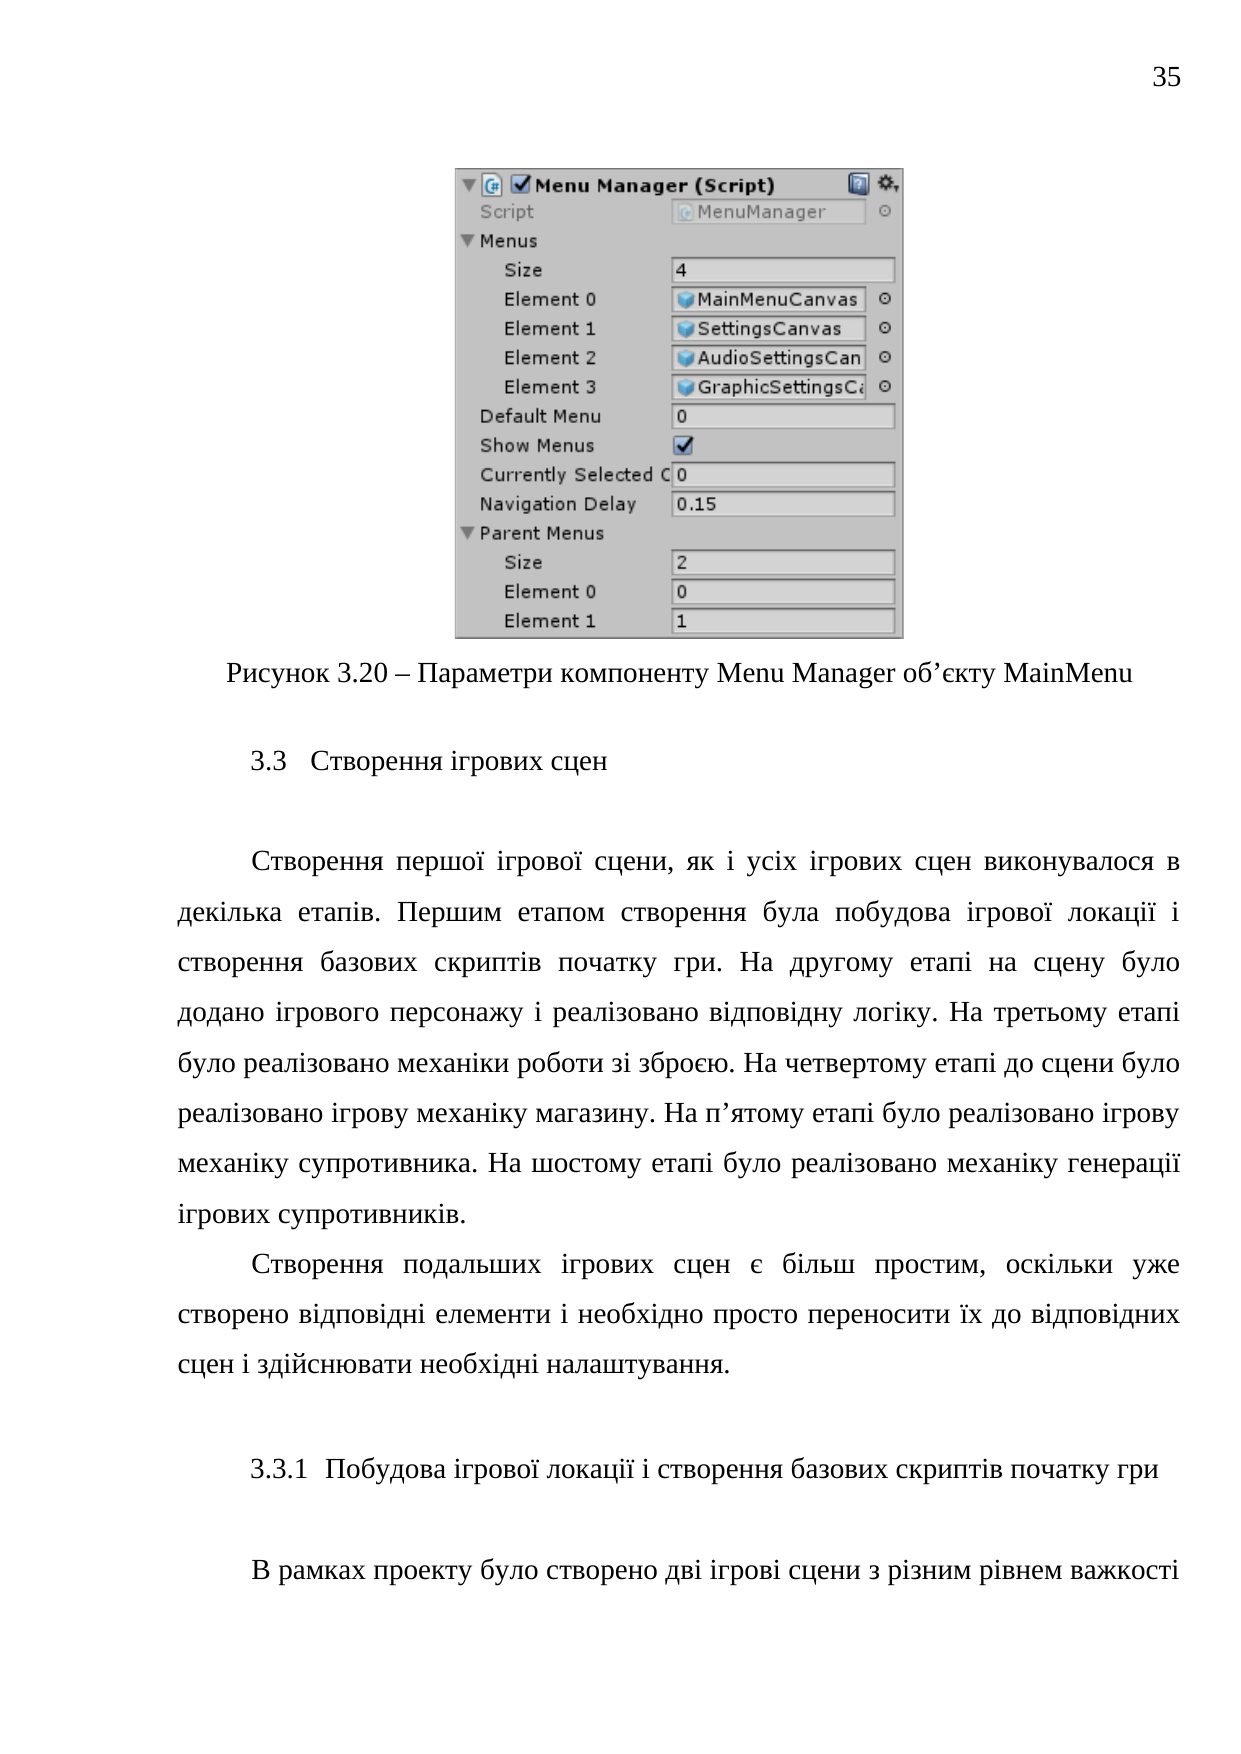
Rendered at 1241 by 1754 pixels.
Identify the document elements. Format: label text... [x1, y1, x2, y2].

text Створення подальших ігрових сцен є більш простим, оскільки уже створено відповідні елементи і необхідно просто переносити їх до відповідних сцен і здійснювати необхідні налаштування. [177, 1246, 1181, 1380]
subtitle Побудова ігрової локації і створення базових скриптів початку гри [250, 1451, 1181, 1485]
subtitle Створення ігрових сцен [250, 743, 1181, 776]
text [177, 1552, 1181, 1586]
picture [454, 168, 904, 639]
text Створення першої ігрової сцени, як і усіх ігрових сцен виконувалося в декілька етапів. Першим етапом створення була побудова ігрової локації і створення базових скриптів початку гри. На другому етапі на сцену було додано ігрового персонажу і реалізовано відповідну логіку. На третьому етапі було реалізовано механіки роботи зі зброєю. На четвертому етапі до сцени було реалізовано ігрову механіку магазину. На п’ятому етапі було реалізовано ігрову механіку супротивника. На шостому етапі було реалізовано механіку генерації ігрових супротивників. [177, 843, 1181, 1229]
